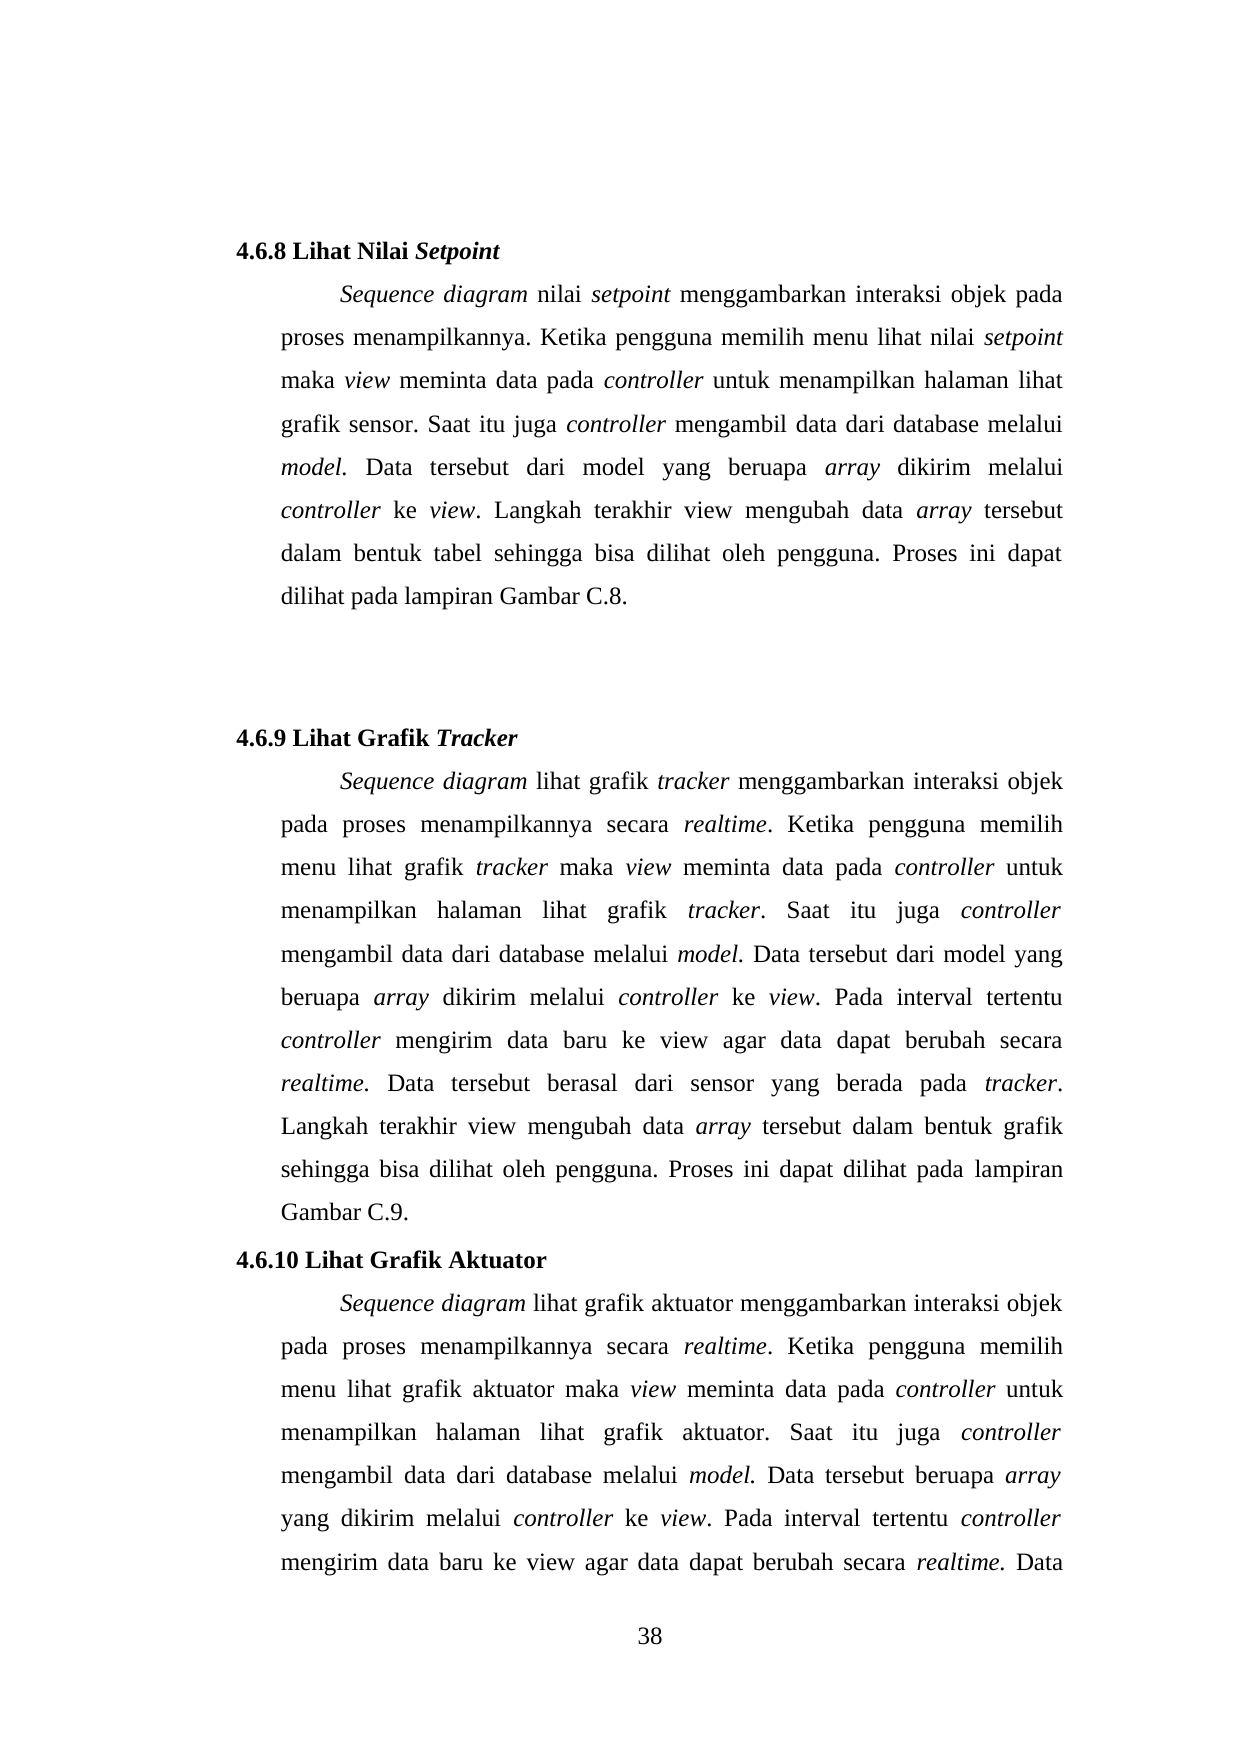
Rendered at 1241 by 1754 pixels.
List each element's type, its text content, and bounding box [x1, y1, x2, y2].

subtitle Lihat Nilai Setpoint [236, 236, 1063, 265]
text lihat grafik trackernya secara realtime grafik tracker controllergrafik trackerSaat itu juga controller mengambil data dari database melalui model. Data tersebut dari model yang beruapa array dikirim melalui controller ke view. Pada interval tertentu controller mengirim data baru ke view agar data dapat berubah secara realtime. Data tersebut berasal dari sensor yang berada pada tracker. Langkah terakhir view mengubah data array tersebut dalam bentuk grafik sehingga bisa dilihat oleh pengguna. lampiran GC9 [281, 766, 1063, 1226]
subtitle Lihat Tracker [236, 723, 1063, 752]
text nilai setpointnyanilai setpoint controllergrafik sensorSaat itu juga controller mengambil data dari database melalui model. Data tersebut dari model yang beruapa array dikirim melalui controller ke view. Langkah terakhir view mengubah data array tersebut dalam bentuk tabel sehingga bisa dilihat oleh pengguna. lampiran GC8 [281, 279, 1063, 610]
subtitle Lihat Aktuator [236, 1245, 1063, 1273]
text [281, 1288, 1063, 1575]
